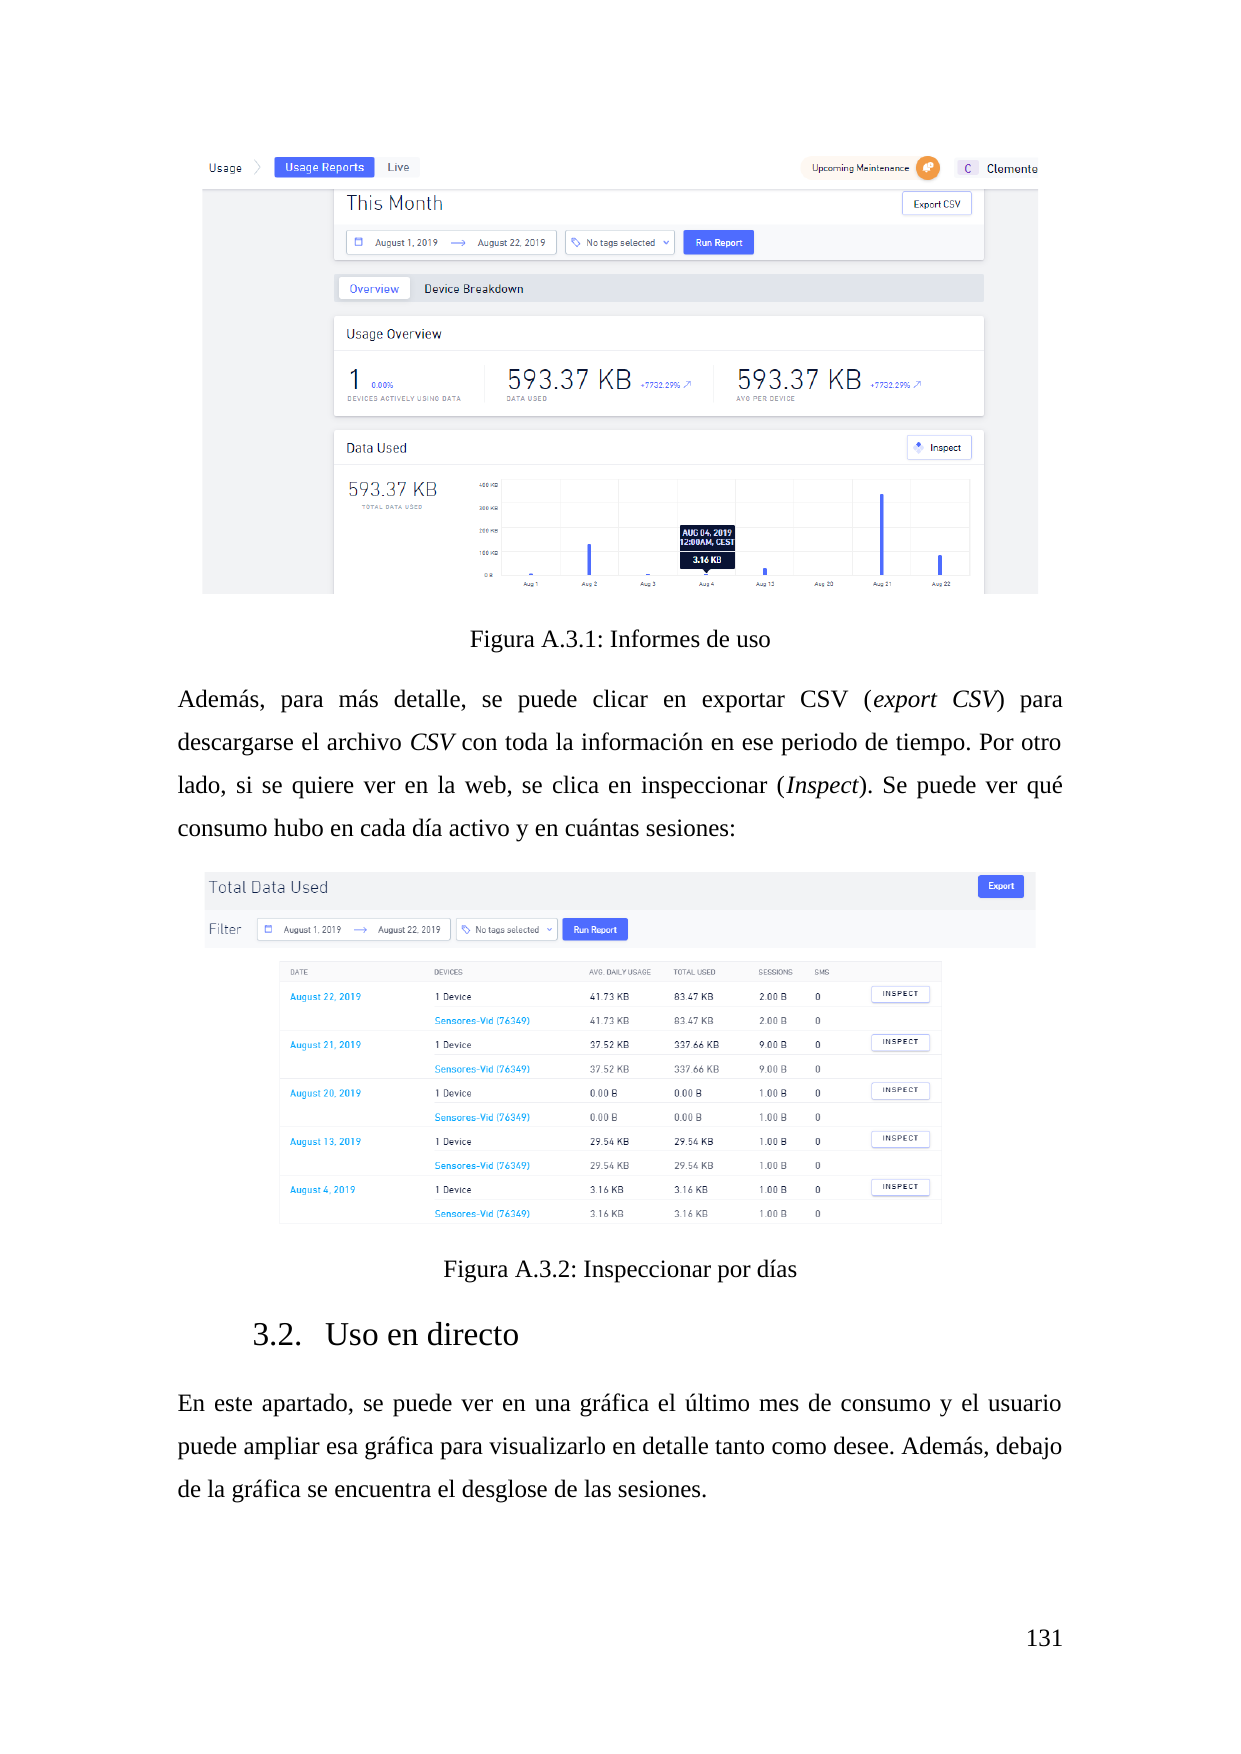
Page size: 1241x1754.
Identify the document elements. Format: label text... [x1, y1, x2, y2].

picture [202, 147, 1039, 594]
picture [204, 872, 1036, 1224]
list Uso en directo [252, 1314, 1063, 1352]
text Figura A.3.2: Inspeccionar por días [177, 1254, 1063, 1283]
text Además, para más detalle, se puede clicar en exportar CSV (export CSV) para descargarse el archivo CSV con toda la información en ese periodo de tiempo. Por otro lado, si se quiere ver en la web, se clica en inspeccionar (Inspect). Se puede ver qué consumo hubo en cada día activo y en cuántas sesiones: [177, 684, 1063, 842]
text En este apartado, se puede ver en una gráfica el último mes de consumo y el usuario puede ampliar esa gráfica para visualizarlo en detalle tanto como desee. Además, debajo de la gráfica se encuentra el desglose de las sesiones. [177, 1388, 1063, 1503]
text Figura A.3.1: Informes de uso [177, 624, 1063, 653]
